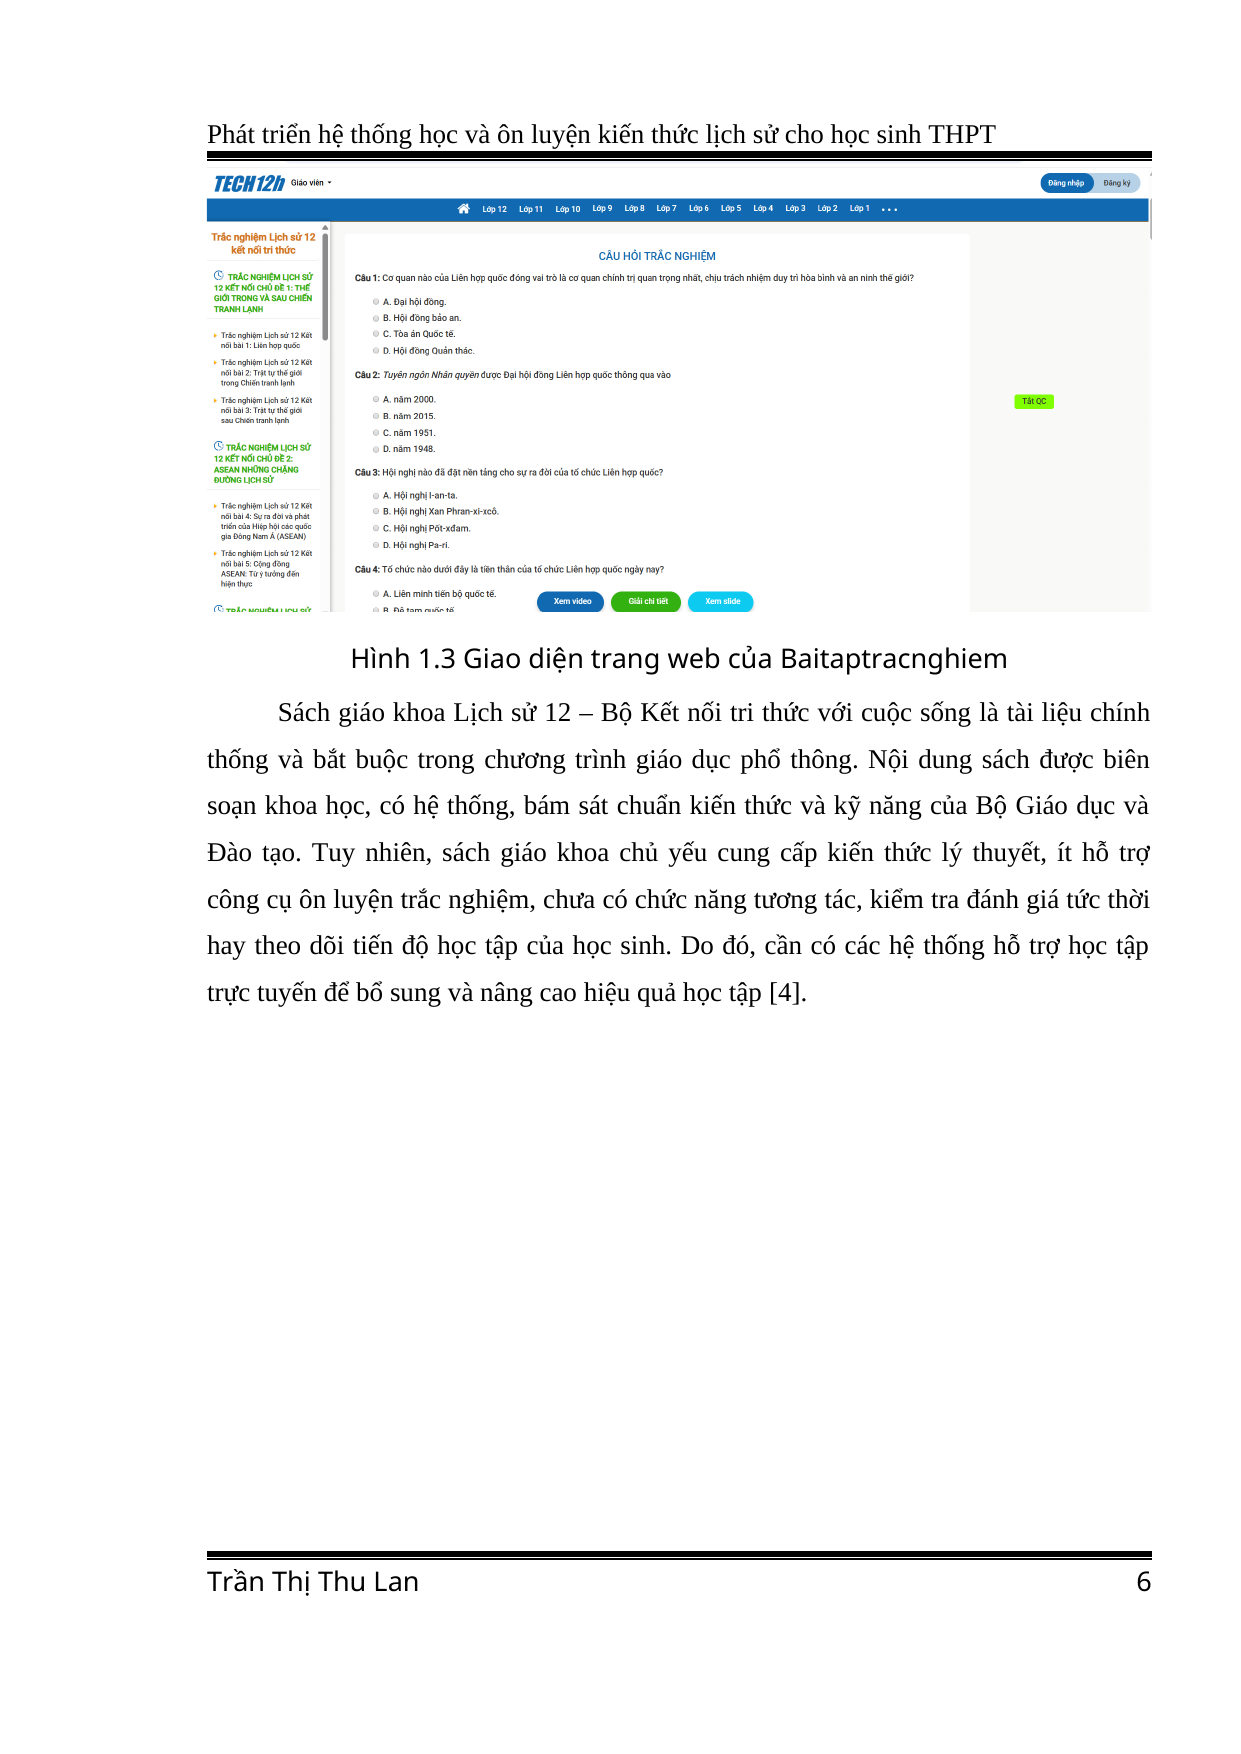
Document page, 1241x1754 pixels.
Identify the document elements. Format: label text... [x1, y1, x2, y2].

text Sách giáo khoa Lịch sử 12 – Bộ Kết nối tri thức với cuộc sống là tài liệu chính thống và bắt buộc trong chương trình giáo dục phổ thông. Nội dung sách được biên soạn khoa học, có hệ thống, bám sát chuẩn kiến thức và kỹ năng của Bộ Giáo dục và Đào tạo. Tuy nhiên, sách giáo khoa chủ yếu cung cấp kiến thức lý thuyết, ít hỗ trợ công cụ ôn luyện trắc nghiệm, chưa có chức năng tương tác, kiểm tra đánh giá tức thời hay theo dõi tiến độ học tập của học sinh. Do đó, cần có các hệ thống hỗ trợ học tập trực tuyến để bổ sung và nâng cao hiệu quả học tập [4]. [207, 696, 1152, 1007]
picture [206, 160, 1152, 612]
text Hình 1.3 Giao diện trang web của Baitaptracnghiem [207, 640, 1152, 677]
